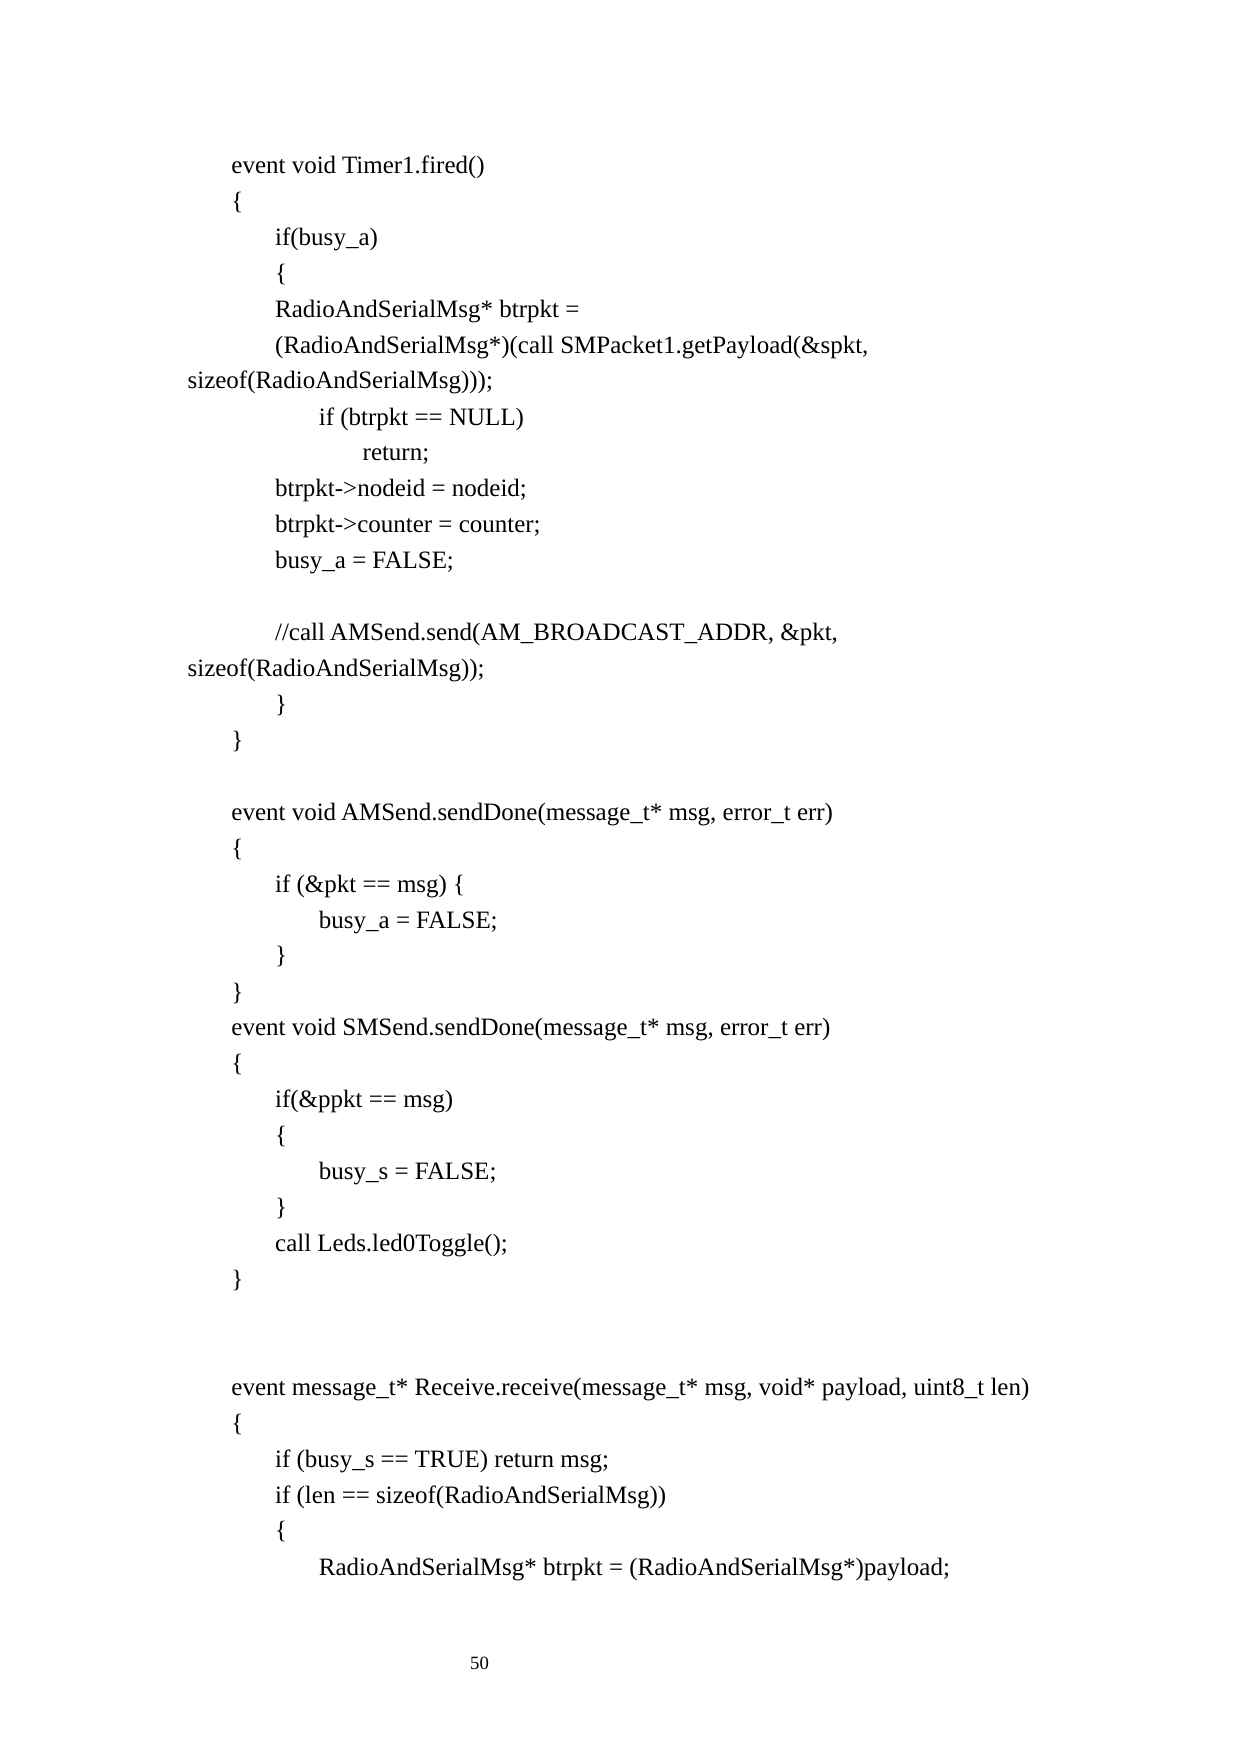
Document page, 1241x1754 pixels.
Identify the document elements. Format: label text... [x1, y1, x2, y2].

text event void SMSend.sendDone(message_t* msg, error_t err) [187, 1012, 1053, 1041]
text } [187, 1192, 1053, 1221]
text } [187, 941, 1053, 969]
text btrpkt->nodeid = nodeid; [187, 473, 1053, 502]
text if (btrpkt == NULL) [187, 402, 1053, 430]
text { [187, 1516, 1053, 1544]
text event void Timer1.fired() [187, 150, 1053, 179]
text if(&ppkt == msg) [187, 1084, 1053, 1113]
text busy_s = FALSE; [187, 1156, 1053, 1185]
text if (busy_s == TRUE) return msg; [187, 1444, 1053, 1472]
text call Leds.led0Toggle(); [187, 1228, 1053, 1257]
text if(busy_a) [187, 222, 1053, 251]
text { [187, 258, 1053, 287]
text } [187, 725, 1053, 754]
text { [187, 1408, 1053, 1437]
text { [187, 833, 1053, 862]
text (RadioAndSerialMsg*)(call SMPacket1.getPayload(&spkt, sizeof(RadioAndSerialMsg))); [187, 330, 1053, 394]
text busy_a = FALSE; [187, 905, 1053, 933]
text } [187, 689, 1053, 718]
text } [187, 977, 1053, 1005]
text return; [187, 437, 1053, 466]
text btrpkt->counter = counter; [187, 509, 1053, 538]
text if (&pkt == msg) { [187, 869, 1053, 897]
text } [187, 1264, 1053, 1293]
text busy_a = FALSE; [187, 545, 1053, 574]
text { [187, 1120, 1053, 1149]
text { [187, 186, 1053, 215]
text { [187, 1048, 1053, 1077]
text event message_t* Receive.receive(message_t* msg, void* payload, uint8_t len) [187, 1372, 1053, 1401]
text //call AMSend.send(AM_BROADCAST_ADDR, &pkt, sizeof(RadioAndSerialMsg)); [187, 617, 1053, 682]
text RadioAndSerialMsg* btrpkt = [187, 294, 1053, 322]
text RadioAndSerialMsg* btrpkt = (RadioAndSerialMsg*)payload; [187, 1552, 1053, 1580]
text event void AMSend.sendDone(message_t* msg, error_t err) [187, 797, 1053, 826]
text if (len == sizeof(RadioAndSerialMsg)) [187, 1480, 1053, 1508]
